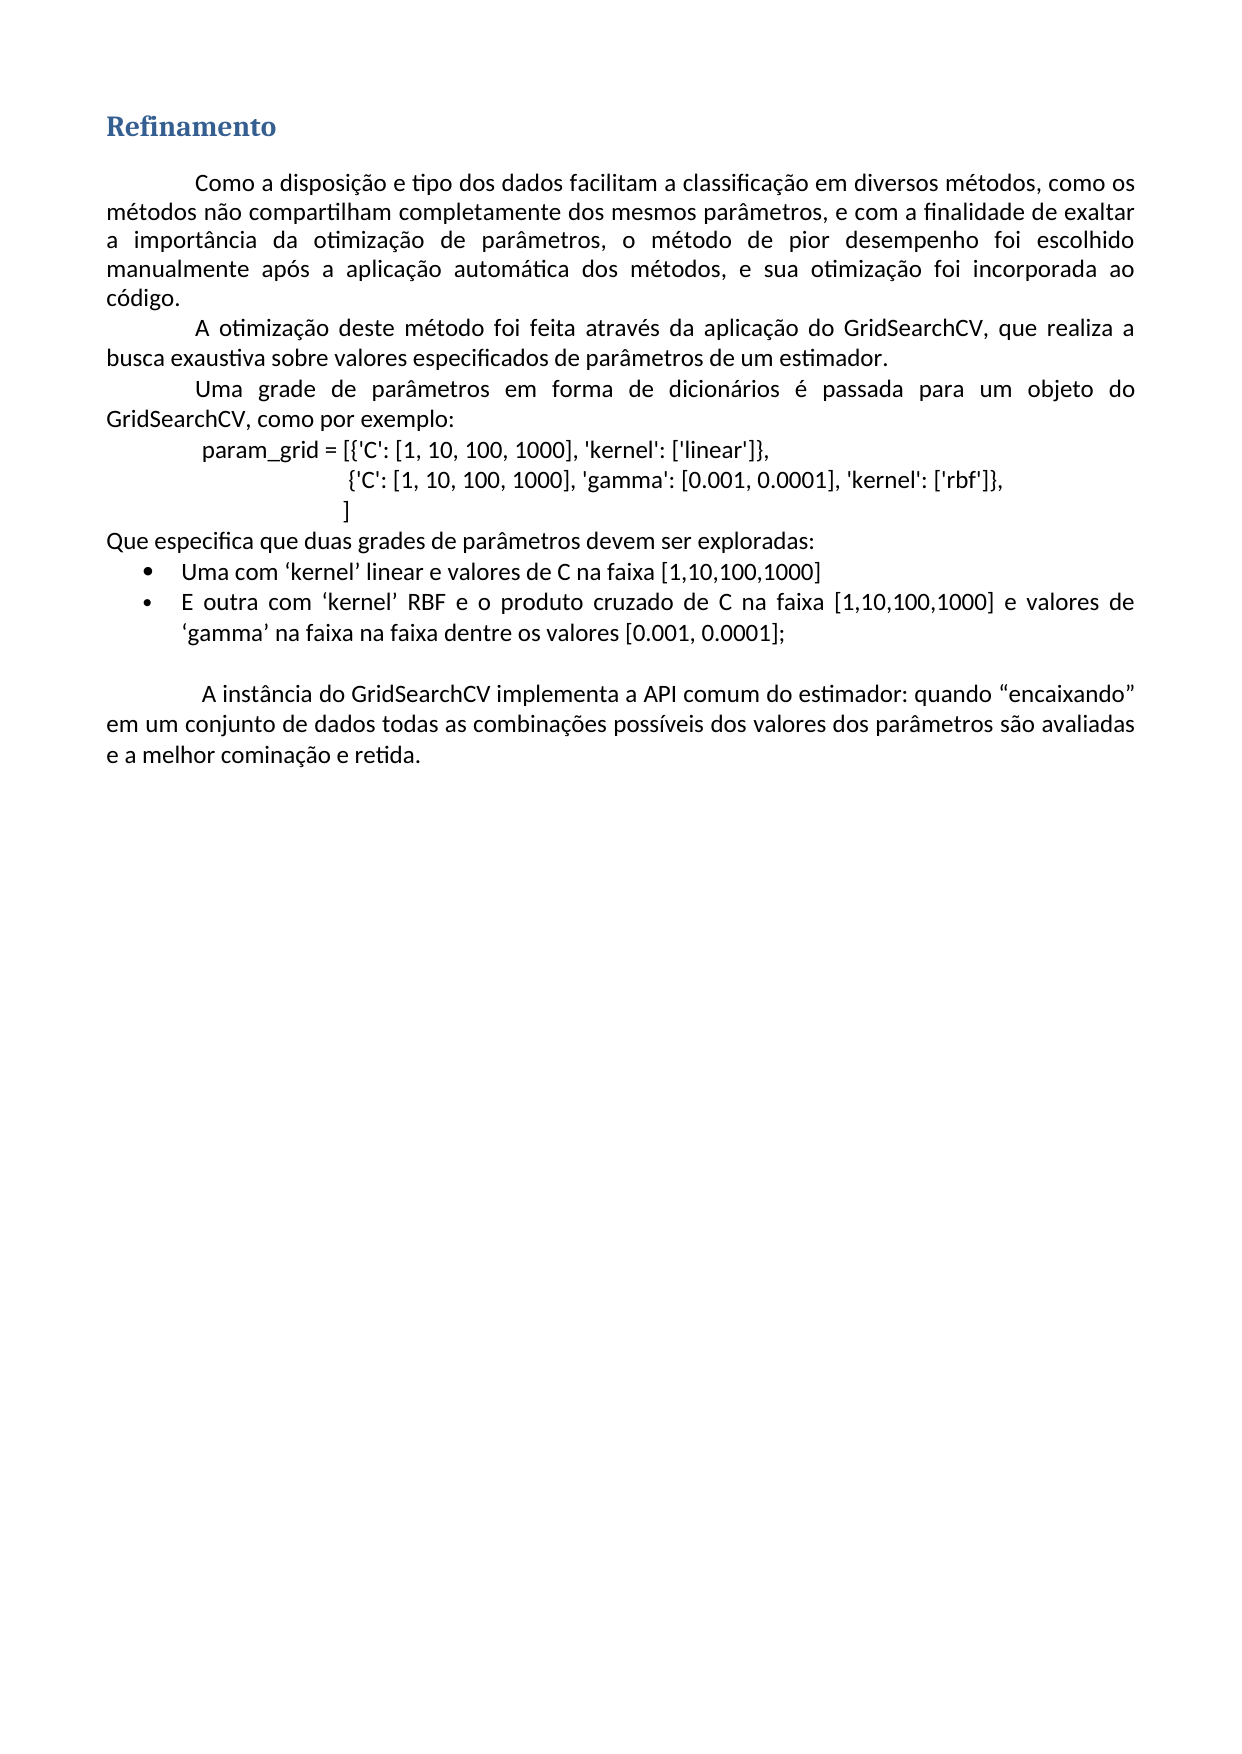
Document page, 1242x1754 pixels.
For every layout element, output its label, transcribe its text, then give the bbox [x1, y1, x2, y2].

subtitle Refinamento [106, 110, 1137, 144]
text A otimização deste método foi feita através da aplicação do GridSearchCV, que realiza a busca exaustiva sobre valores especificados de parâmetros de um estimador. [106, 312, 1137, 373]
text Uma grade de parâmetros em forma de dicionários é passada para um objeto do GridSearchCV, como por exemplo: [106, 373, 1137, 434]
text param_grid = [{'C': [1, 10, 100, 1000], 'kernel': ['linear']}, [106, 434, 1137, 464]
text Que especifica que duas grades de parâmetros devem ser exploradas: [106, 525, 1137, 556]
text A instância do GridSearchCV implementa a API comum do estimador: quando “encaixando” em um conjunto de dados todas as combinações possíveis dos valores dos parâmetros são avaliadas e a melhor cominação e retida. [106, 678, 1137, 769]
text ] [106, 495, 1137, 525]
text {'C': [1, 10, 100, 1000], 'gamma': [0.001, 0.0001], 'kernel': ['rbf']}, [106, 464, 1137, 495]
list Uma com ‘kernel’ linear e valores de C na faixa [1,10,100,1000] [144, 556, 1137, 586]
text Como a disposição e tipo dos dados facilitam a classificação em diversos métodos, como os métodos não compartilham completamente dos mesmos parâmetros, e com a finalidade de exaltar a importância da otimização de parâmetros, o método de pior desempenho foi escolhido manualmente após a aplicação automática dos métodos, e sua otimização foi incorporada ao código. [106, 169, 1137, 312]
list E outra com ‘kernel’ RBF e o produto cruzado de C na faixa [1,10,100,1000] e valores de ‘gamma’ na faixa na faixa dentre os valores [0.001, 0.0001]; [144, 586, 1137, 647]
